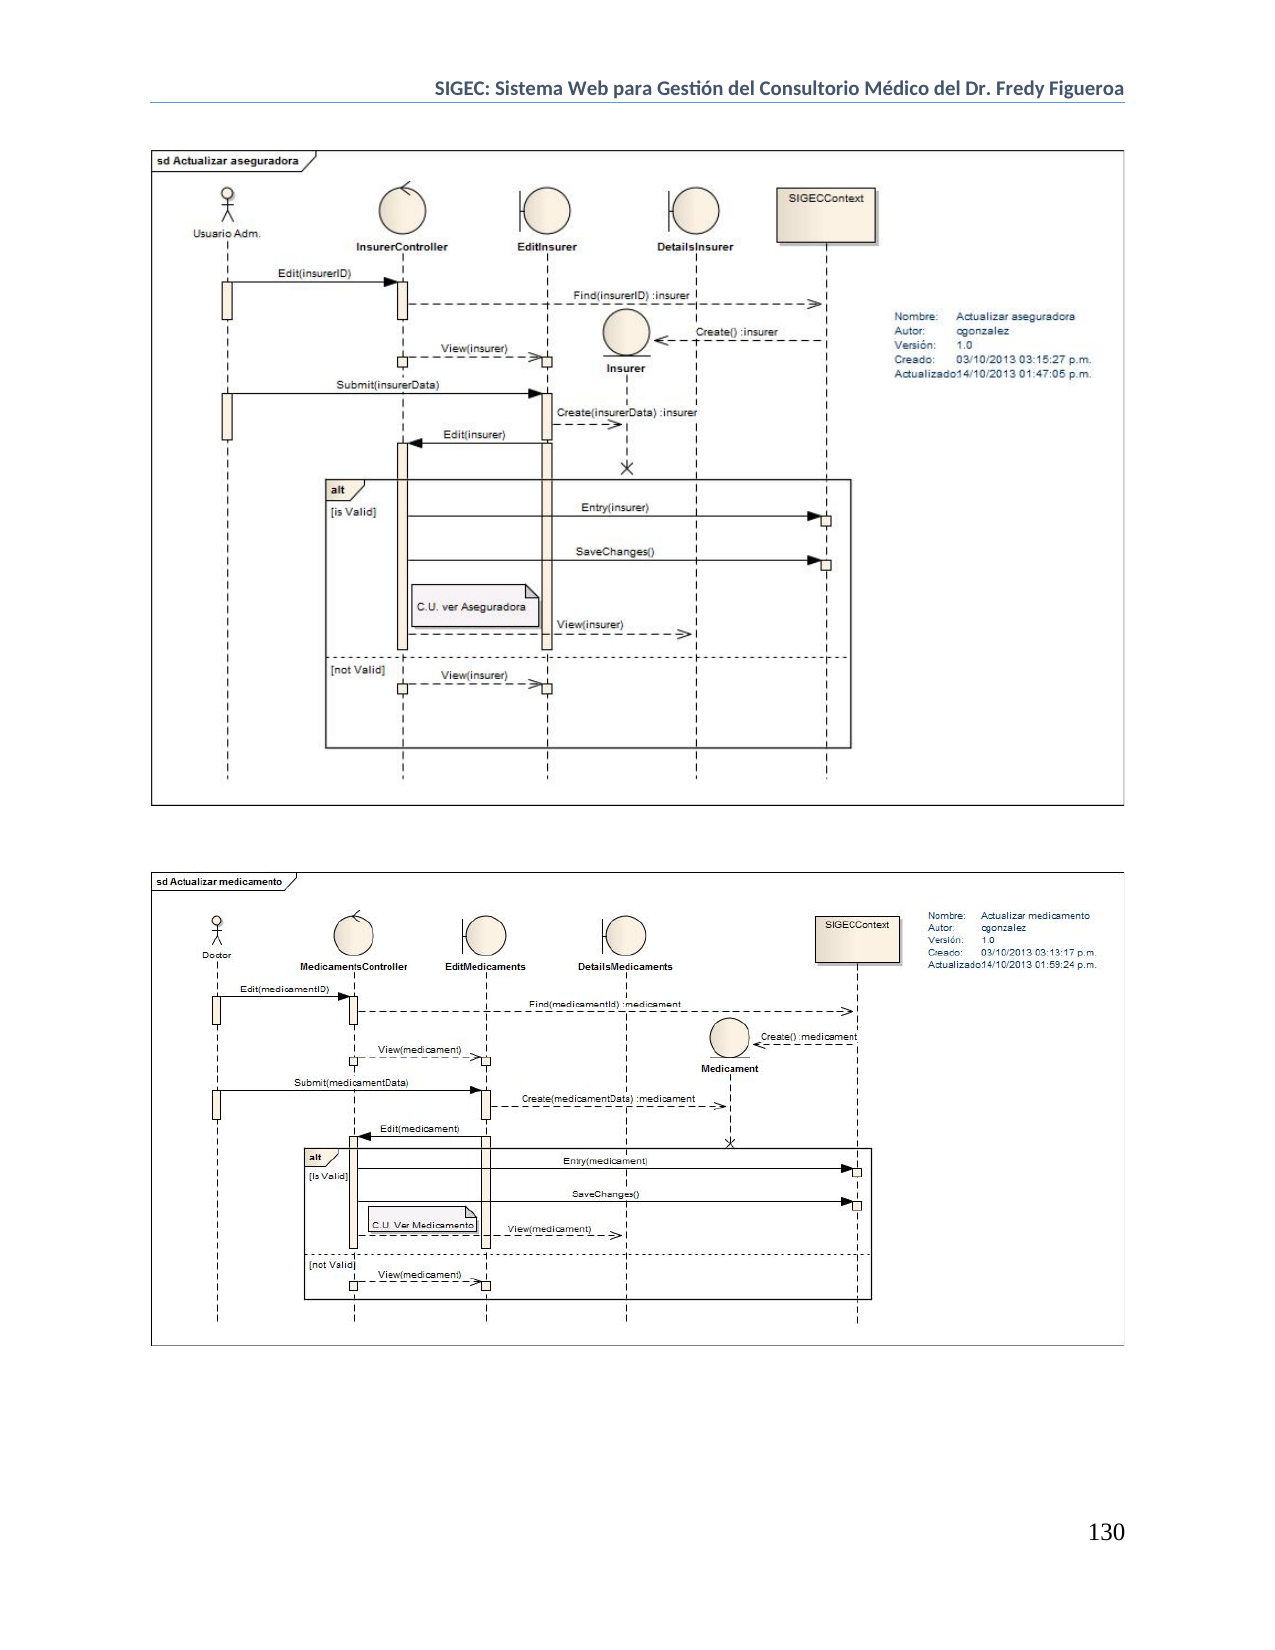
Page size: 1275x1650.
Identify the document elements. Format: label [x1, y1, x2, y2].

picture [150, 150, 1125, 806]
picture [150, 871, 1125, 1346]
